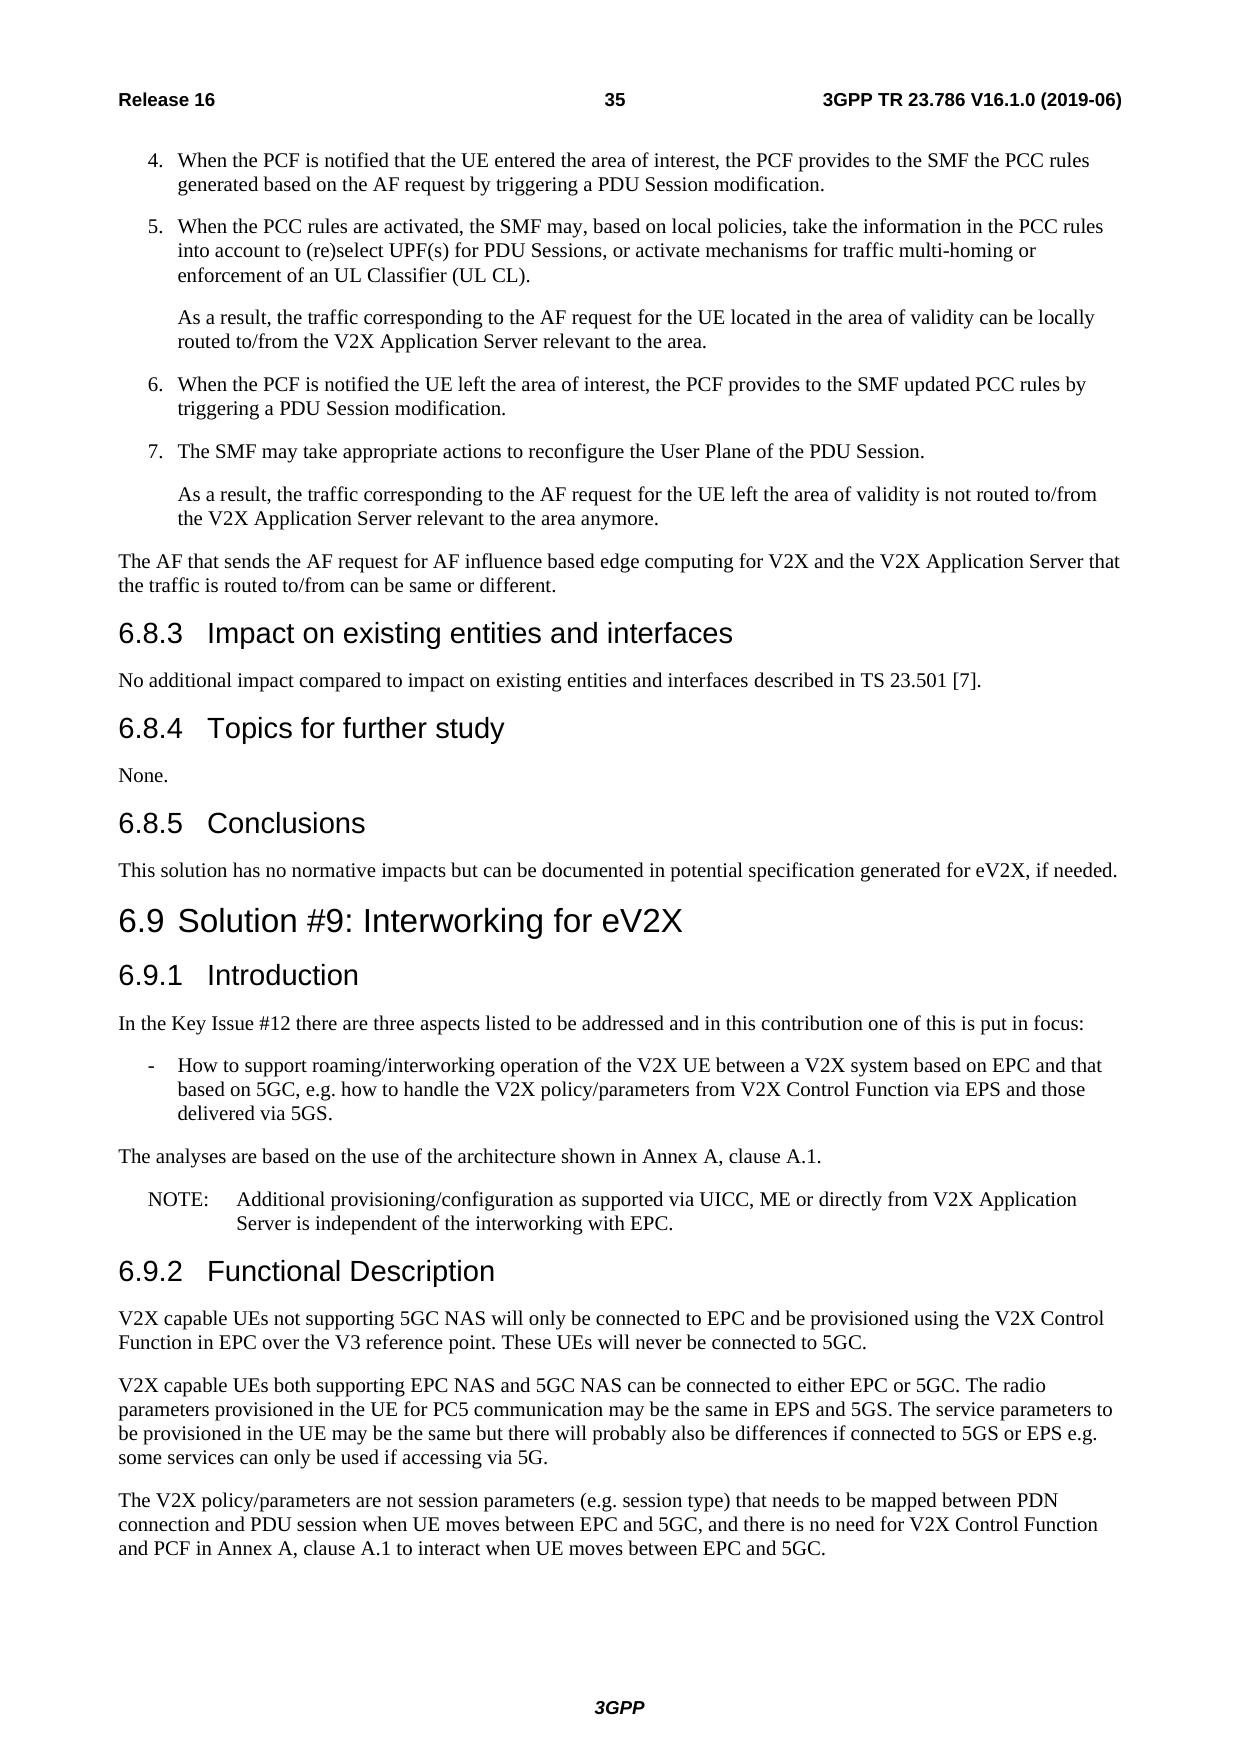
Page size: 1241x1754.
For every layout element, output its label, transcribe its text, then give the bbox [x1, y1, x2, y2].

text NOTE: Additional provisioning/configuration as supported via UICC, ME or directly from V2X Application Server is independent of the interworking with EPC. [148, 1187, 1122, 1235]
subtitle 6.8.4 Topics for further study [118, 711, 1122, 744]
text None. [118, 763, 1122, 787]
text V2X capable UEs both supporting EPC NAS and 5GC NAS can be connected to either EPC or 5GC. The radio parameters provisioned in the UE for PC5 communication may be the same in EPS and 5GS. The service parameters to be provisioned in the UE may be the same but there will probably also be differences if connected to 5GS or EPS e.g. some services can only be used if accessing via 5G. [118, 1373, 1122, 1469]
subtitle 6.8.3 Impact on existing entities and interfaces [118, 616, 1122, 649]
text 4. When the PCF is notified that the UE entered the area of interest, the PCF provides to the SMF the PCC rules generated based on the AF request by triggering a PDU Session modification. [148, 147, 1122, 196]
subtitle 6.9 Solution #9: Interworking for eV2X [118, 901, 1122, 939]
text 6. When the PCF is notified the UE left the area of interest, the PCF provides to the SMF updated PCC rules by triggering a PDU Session modification. [148, 372, 1122, 420]
text This solution has no normative impacts but can be documented in potential specification generated for eV2X, if needed. [118, 858, 1122, 882]
text As a result, the traffic corresponding to the AF request for the UE left the area of validity is not routed to/from the V2X Application Server relevant to the area anymore. [148, 482, 1122, 530]
subtitle 6.9.1 Introduction [118, 958, 1122, 992]
text As a result, the traffic corresponding to the AF request for the UE located in the area of validity can be locally routed to/from the V2X Application Server relevant to the area. [148, 305, 1122, 353]
text The V2X policy/parameters are not session parameters (e.g. session type) that needs to be mapped between PDN connection and PDU session when UE moves between EPC and 5GC, and there is no need for V2X Control Function and PCF in Annex A, clause A.1 to interact when UE moves between EPC and 5GC. [118, 1488, 1122, 1560]
text No additional impact compared to impact on existing entities and interfaces described in TS 23.501 [7]. [118, 668, 1122, 692]
text V2X capable UEs not supporting 5GC NAS will only be connected to EPC and be provisioned using the V2X Control Function in EPC over the V3 reference point. These UEs will never be connected to 5GC. [118, 1306, 1122, 1354]
subtitle 6.9.2 Functional Description [118, 1254, 1122, 1287]
text The AF that sends the AF request for AF influence based edge computing for V2X and the V2X Application Server that the traffic is routed to/from can be same or different. [118, 549, 1122, 597]
text - How to support roaming/interworking operation of the V2X UE between a V2X system based on EPC and that based on 5GC, e.g. how to handle the V2X policy/parameters from V2X Control Function via EPS and those delivered via 5GS. [148, 1053, 1122, 1125]
text The analyses are based on the use of the architecture shown in Annex A, clause A.1. [118, 1144, 1122, 1168]
text 5. When the PCC rules are activated, the SMF may, based on local policies, take the information in the PCC rules into account to (re)select UPF(s) for PDU Sessions, or activate mechanisms for traffic multi-homing or enforcement of an UL Classifier (UL CL). [148, 214, 1122, 287]
subtitle 6.8.5 Conclusions [118, 806, 1122, 839]
text In the Key Issue #12 there are three aspects listed to be addressed and in this contribution one of this is put in focus: [118, 1010, 1122, 1034]
text 7. The SMF may take appropriate actions to reconfigure the User Plane of the PDU Session. [148, 439, 1122, 463]
